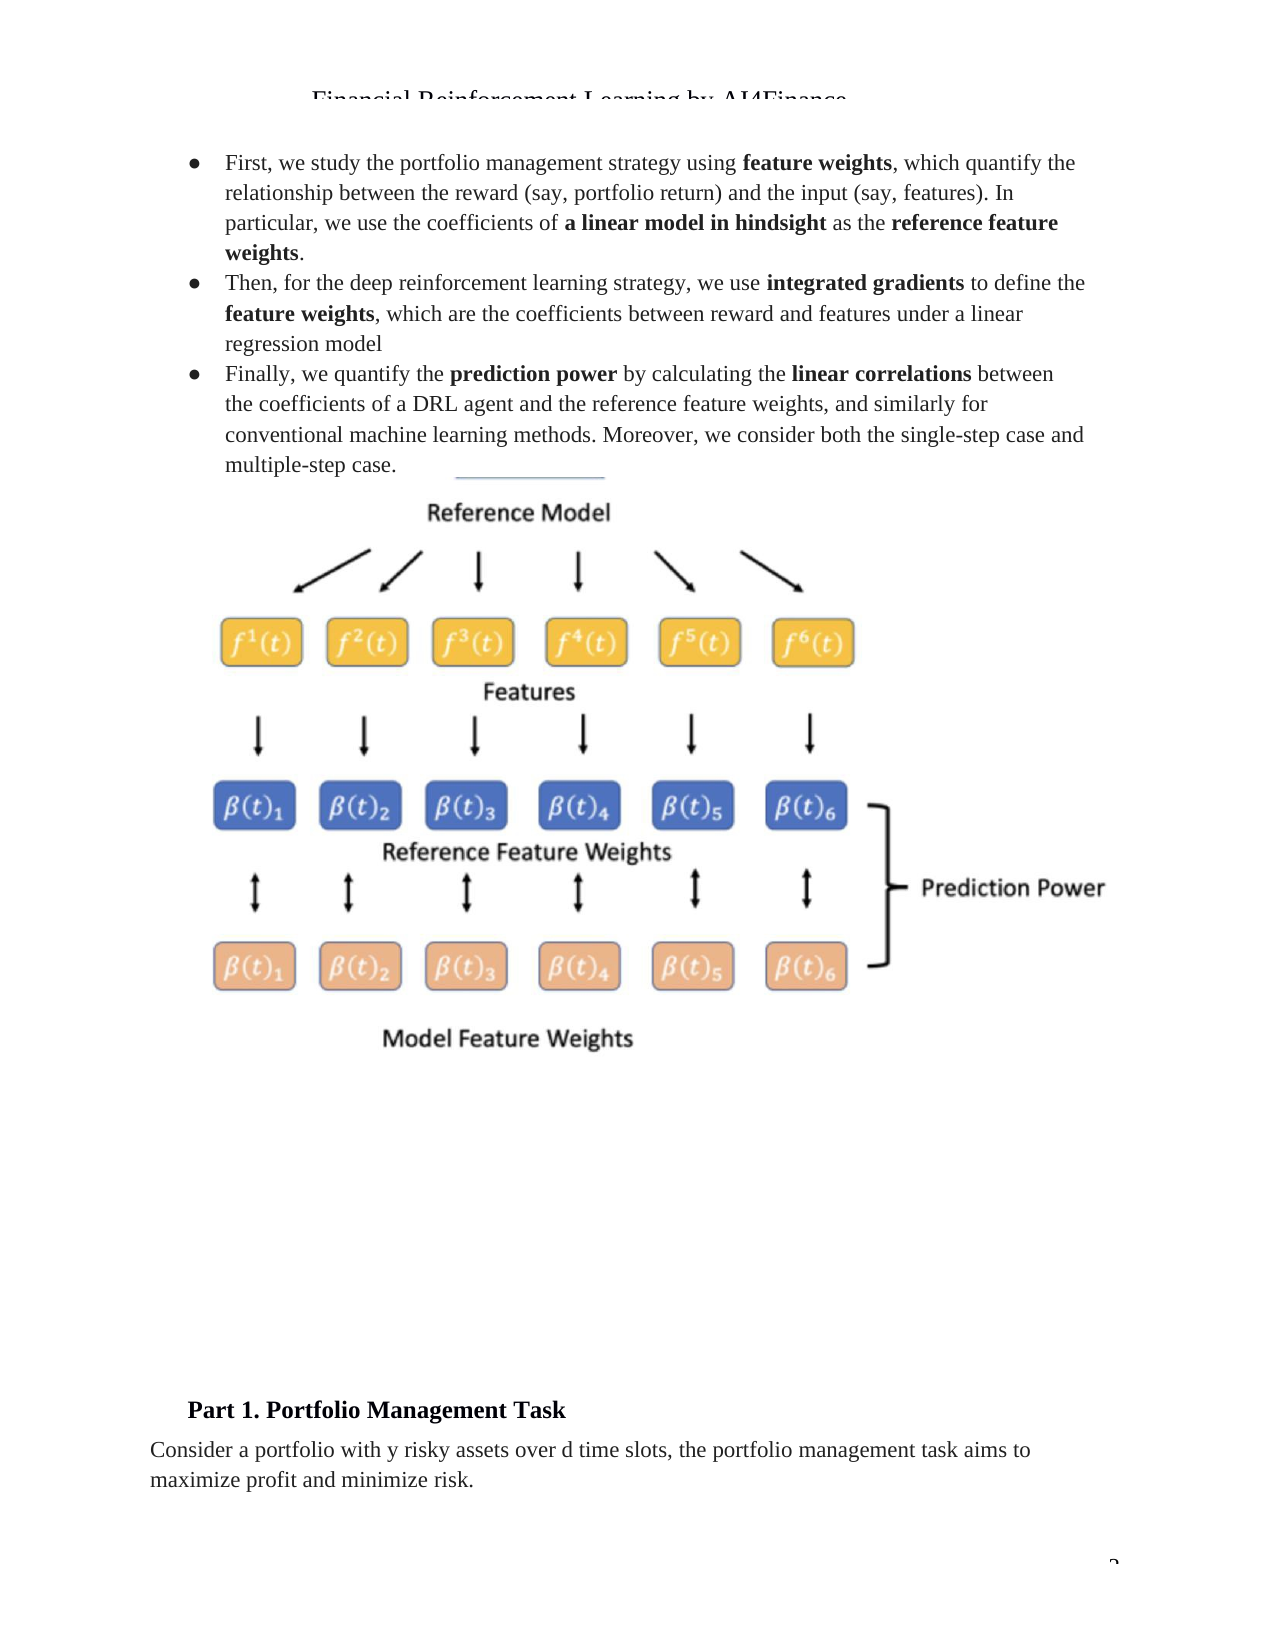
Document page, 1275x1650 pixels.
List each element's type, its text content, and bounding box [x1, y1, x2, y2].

list Then, for the deep reinforcement learning strategy, we use integrated gradients to define the feature weights, which are the coefficients between reward and features under a linear regression model [187, 269, 1119, 356]
picture [150, 477, 1124, 1076]
text Consider a portfolio with y risky assets over d time slots, the portfolio management task aims to maximize profit and minimize risk. [150, 1436, 1086, 1493]
list First, we study the portfolio management strategy using feature weights, which quantify the relationship between the reward (say, portfolio return) and the input (say, features). In particular, we use the coefficients of a linear model in hindsight as the reference feature weights. [187, 148, 1109, 266]
text Part 1. Portfolio Management Task [187, 1395, 1119, 1423]
list Finally, we quantify the prediction power by calculating the linear correlations between the coefficients of a DRL agent and the reference feature weights, and similarly for conventional machine learning methods. Moreover, we consider both the single-step case and multiple-step case. [187, 360, 1086, 477]
